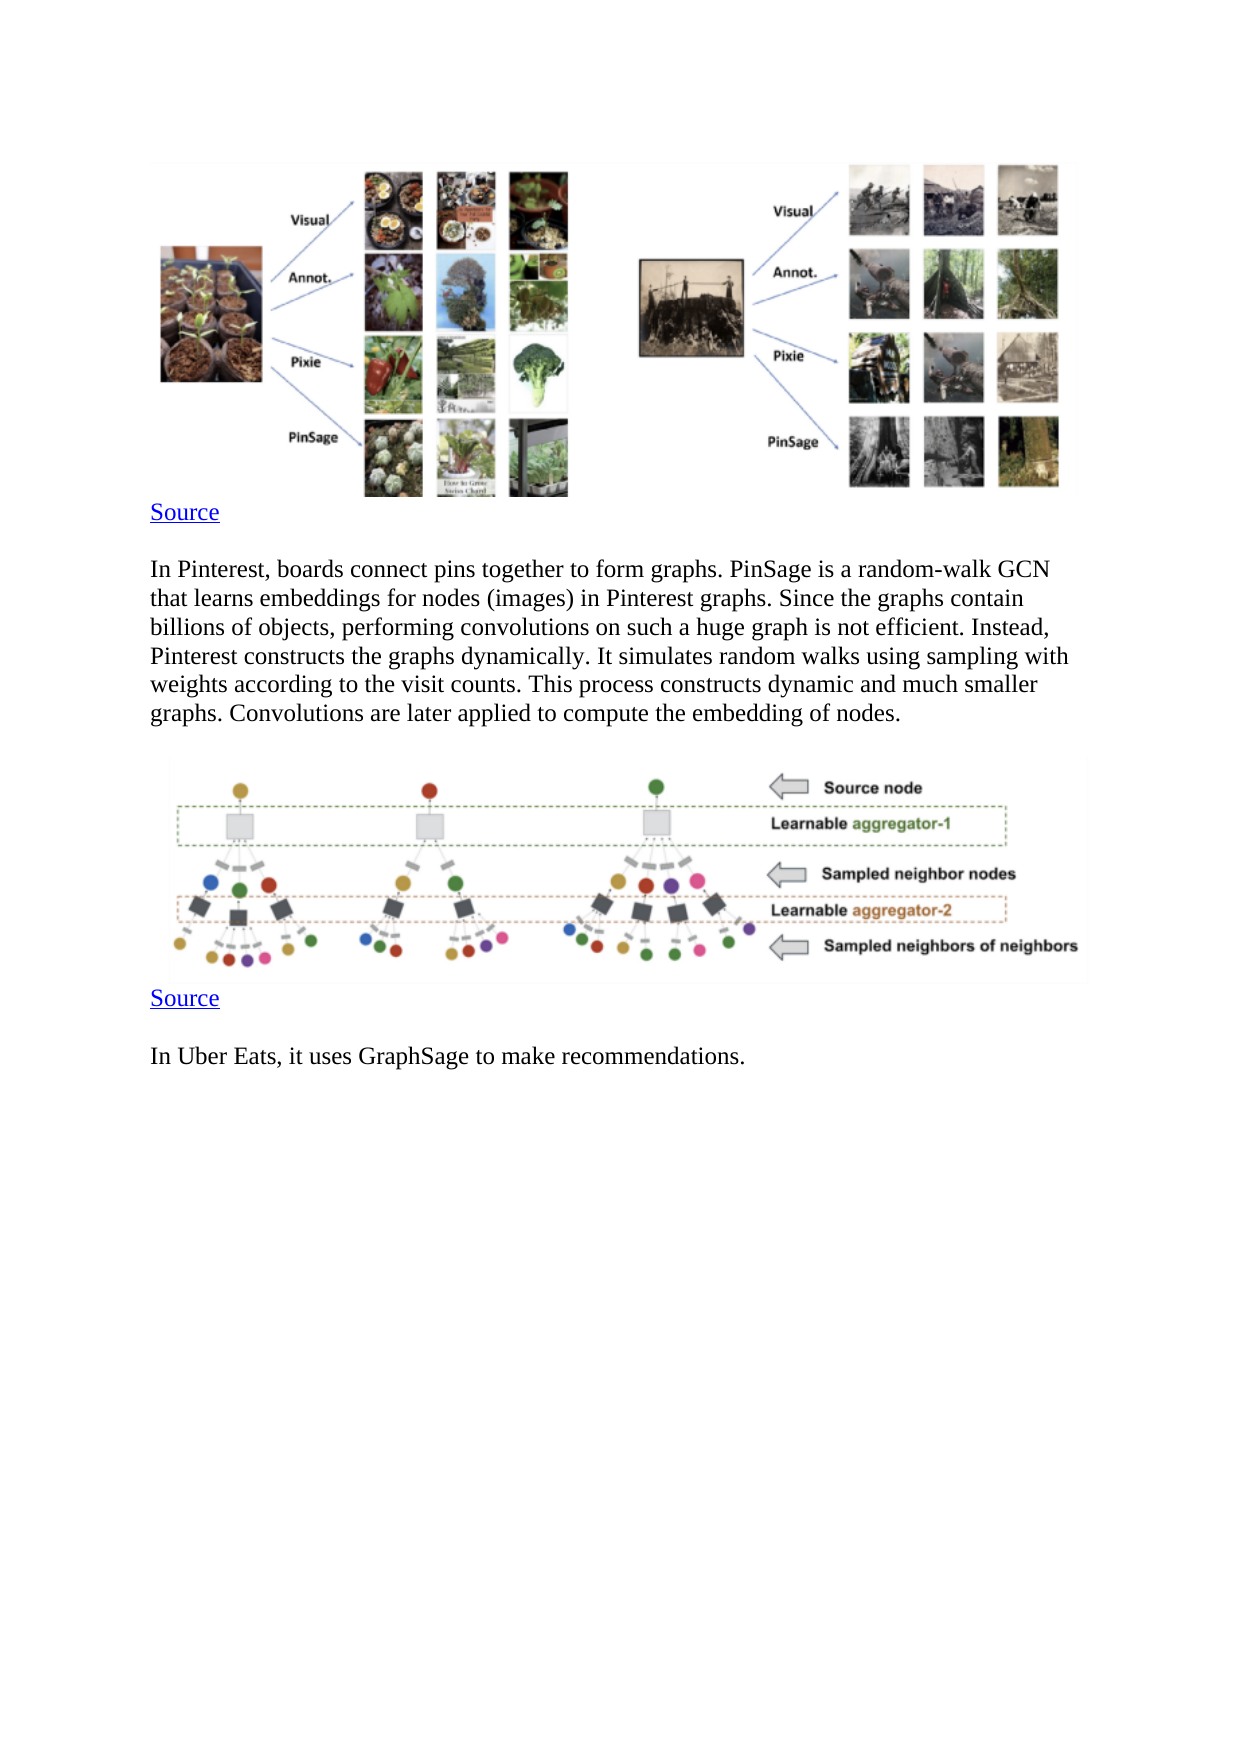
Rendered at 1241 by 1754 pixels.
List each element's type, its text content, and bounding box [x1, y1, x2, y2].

picture [150, 756, 1091, 984]
text Source [150, 984, 1090, 1012]
text In Pinterest, boards connect pins together to form graphs. PinSage is a random-walk GCN that learns embeddings for nodes (images) in Pinterest graphs. Since the graphs contain billions of objects, performing convolutions on such a huge graph is not efficient. Instead, Pinterest constructs the graphs dynamically. It simulates random walks using sampling with weights according to the visit counts. This process constructs dynamic and much smaller graphs. Convolutions are later applied to compute the embedding of nodes. [150, 554, 1090, 727]
text Source [150, 497, 1090, 525]
picture [150, 150, 1091, 497]
text In Uber Eats, it uses GraphSage to make recommendations. [150, 1041, 1090, 1070]
